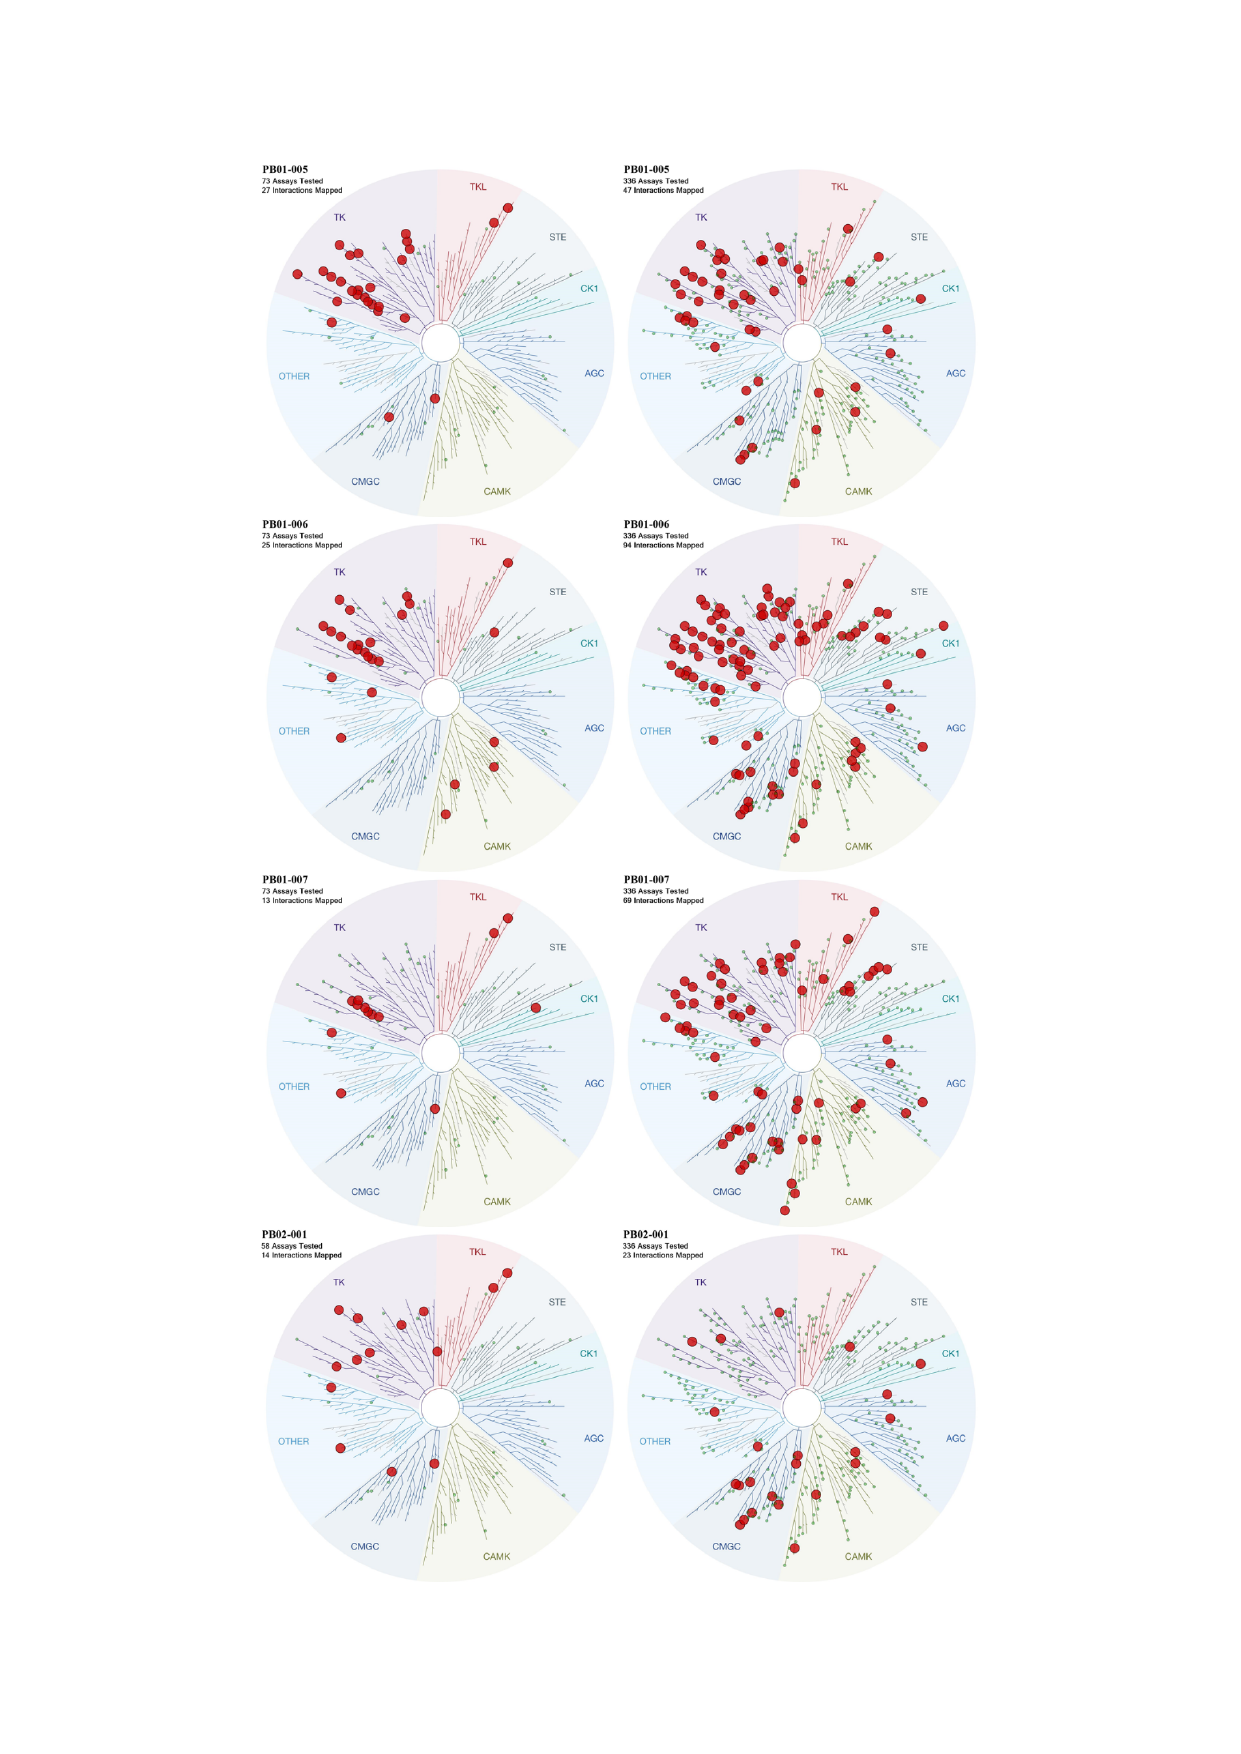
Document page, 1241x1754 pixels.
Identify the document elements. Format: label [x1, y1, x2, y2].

picture [258, 162, 982, 1582]
